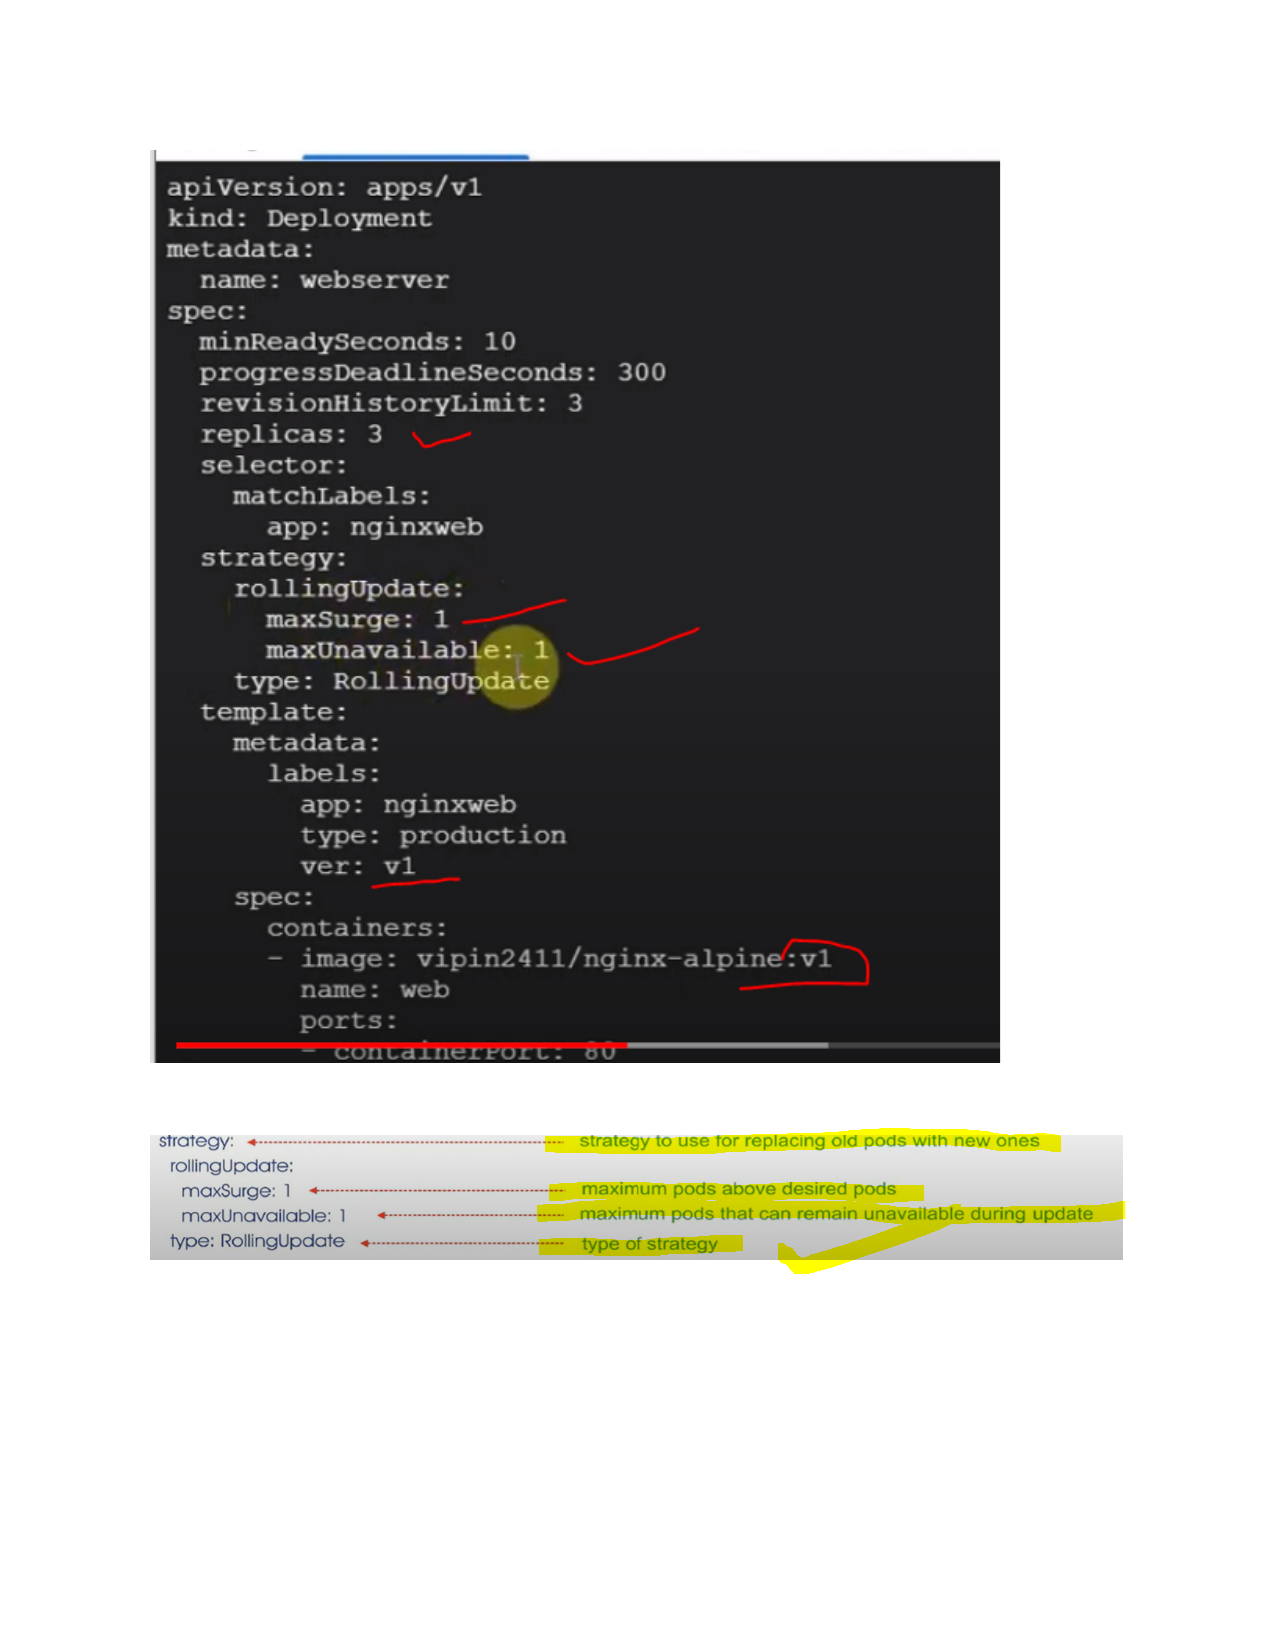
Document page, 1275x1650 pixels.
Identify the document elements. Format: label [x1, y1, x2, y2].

picture [150, 1128, 1125, 1275]
picture [150, 150, 1001, 1063]
